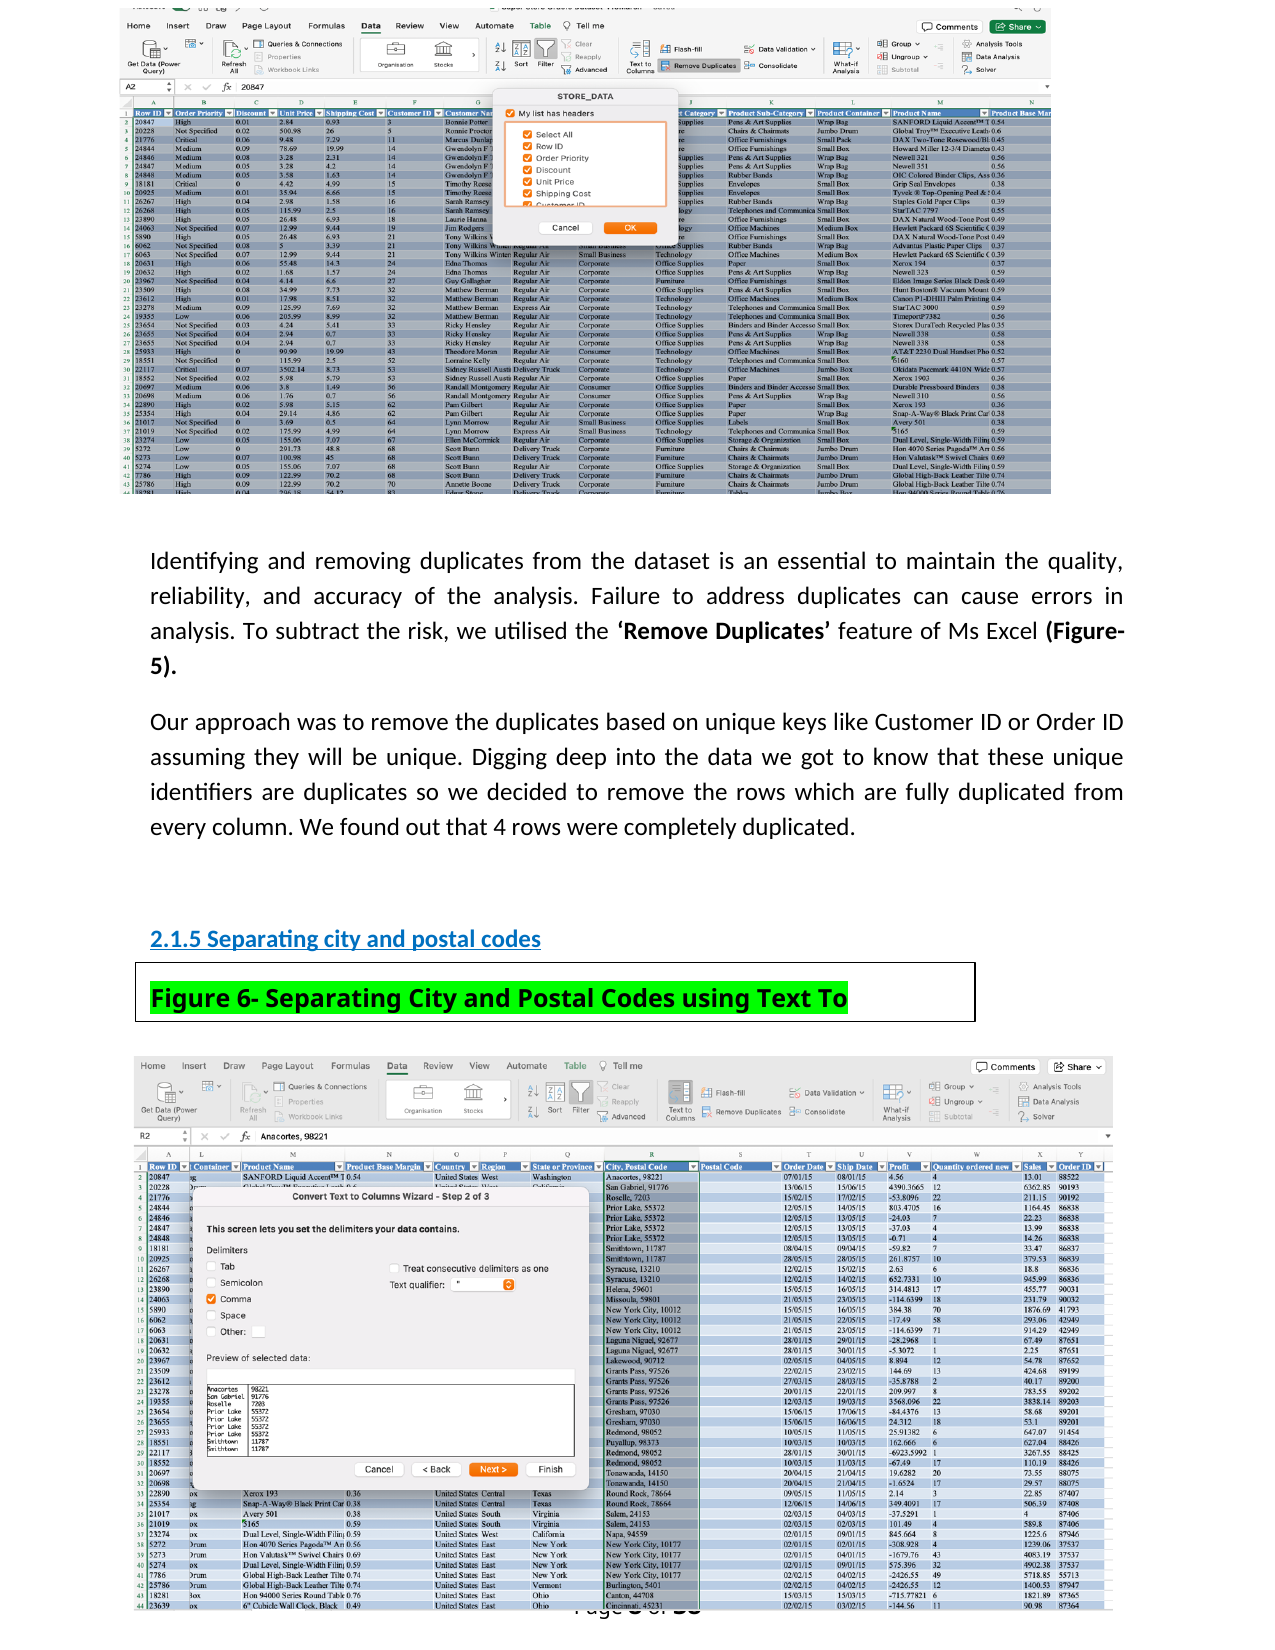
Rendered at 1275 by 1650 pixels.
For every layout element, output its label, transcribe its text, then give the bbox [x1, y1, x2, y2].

text Identifying and removing duplicates from the dataset is an essential to maintain the quality, reliability, and accuracy of the analysis. Failure to address duplicates can cause errors in analysis. To subtract the risk, we utilised the ‘Remove Duplicates’ feature of Ms Excel (Figure-5). [150, 206, 1125, 681]
text Our approach was to remove the duplicates based on unique keys like Customer ID or Order ID assuming they will be unique. Digging deep into the data we got to know that these unique identifiers are duplicates so we decided to remove the rows which are fully duplicated from every column. We found out that 4 rows were completely duplicated. [150, 706, 1125, 842]
text 2.1.5 Separating city and postal codes [150, 923, 1125, 953]
picture [133, 1056, 1113, 1610]
picture [119, 8, 1051, 493]
